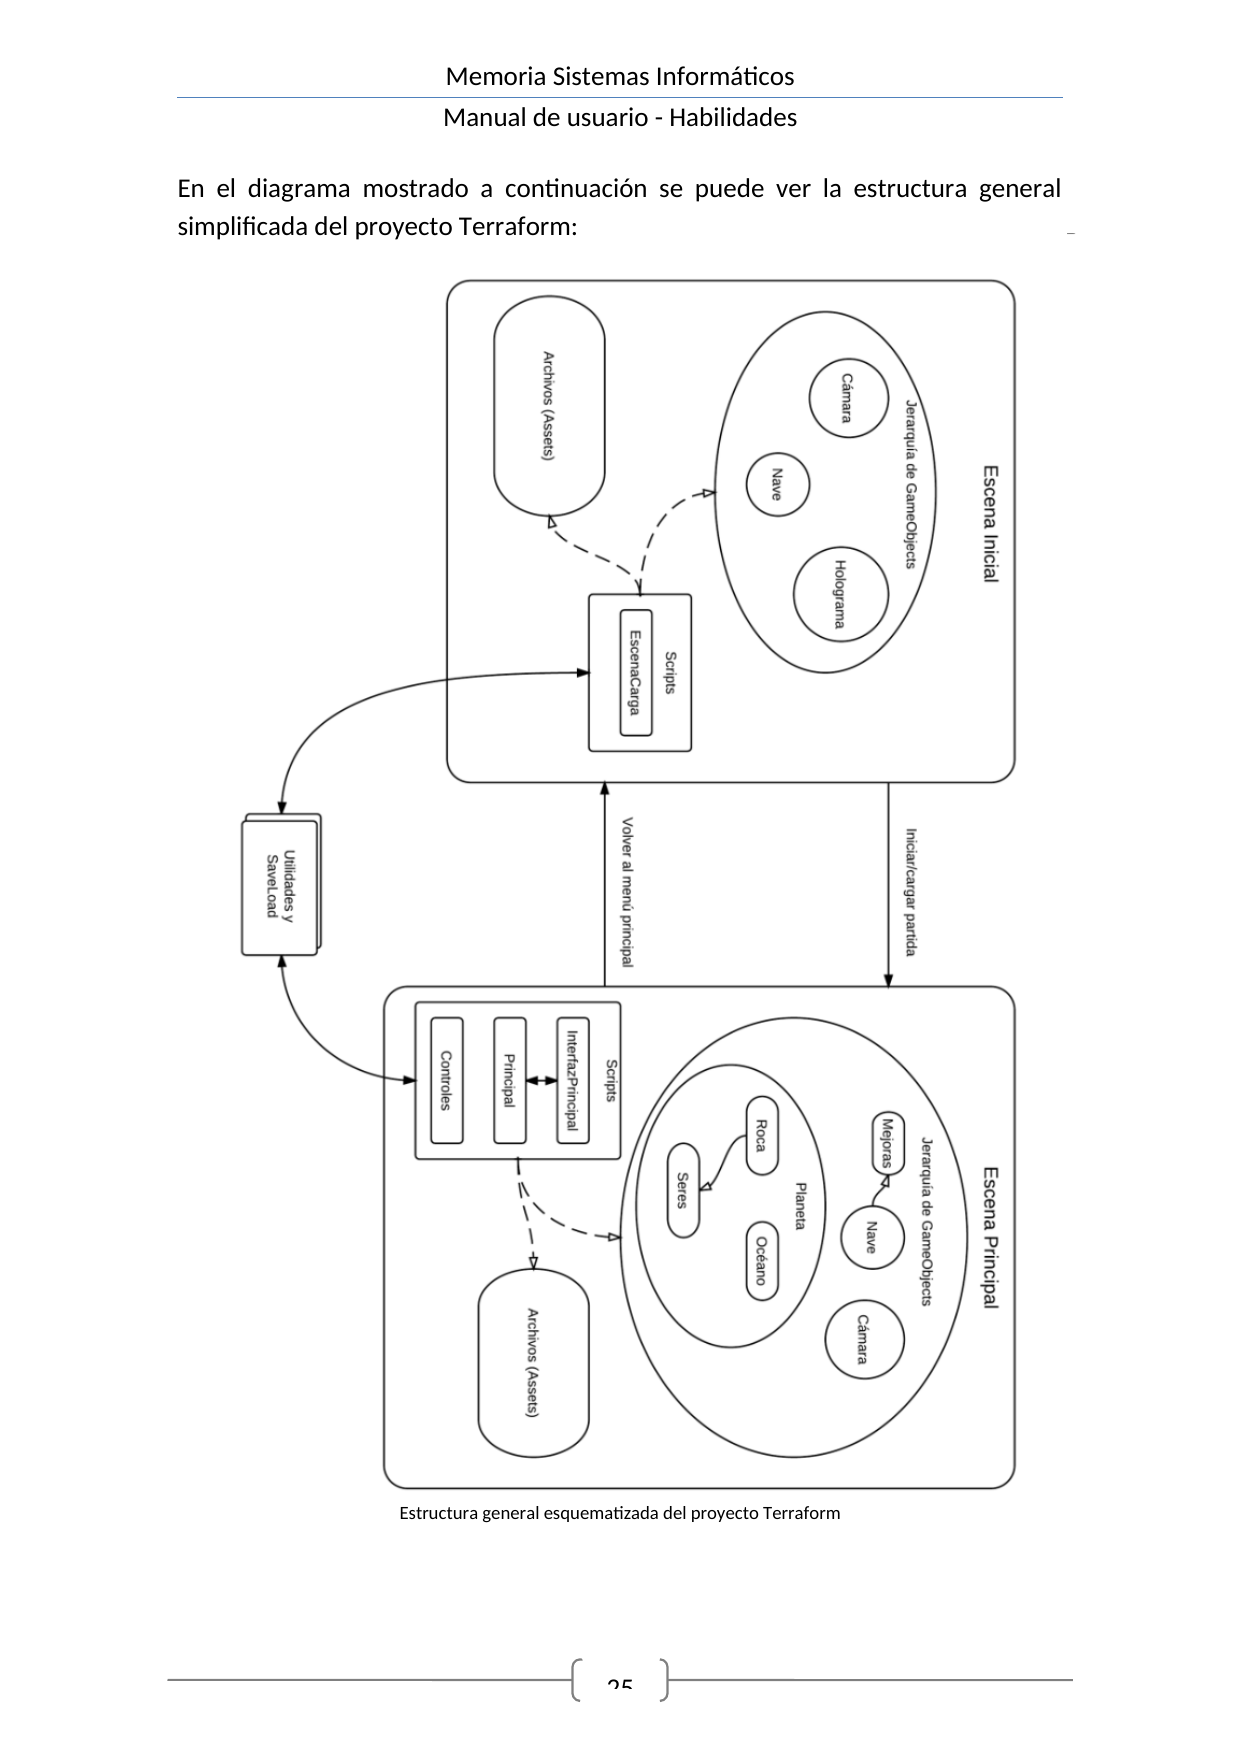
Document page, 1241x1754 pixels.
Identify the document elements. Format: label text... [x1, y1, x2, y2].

text En el diagrama mostrado a continuación se puede ver la estructura general simplificada del proyecto Terraform: [177, 171, 1063, 242]
text Estructura general esquematizada del proyecto Terraform [177, 1501, 1063, 1524]
picture [179, 235, 1077, 1516]
